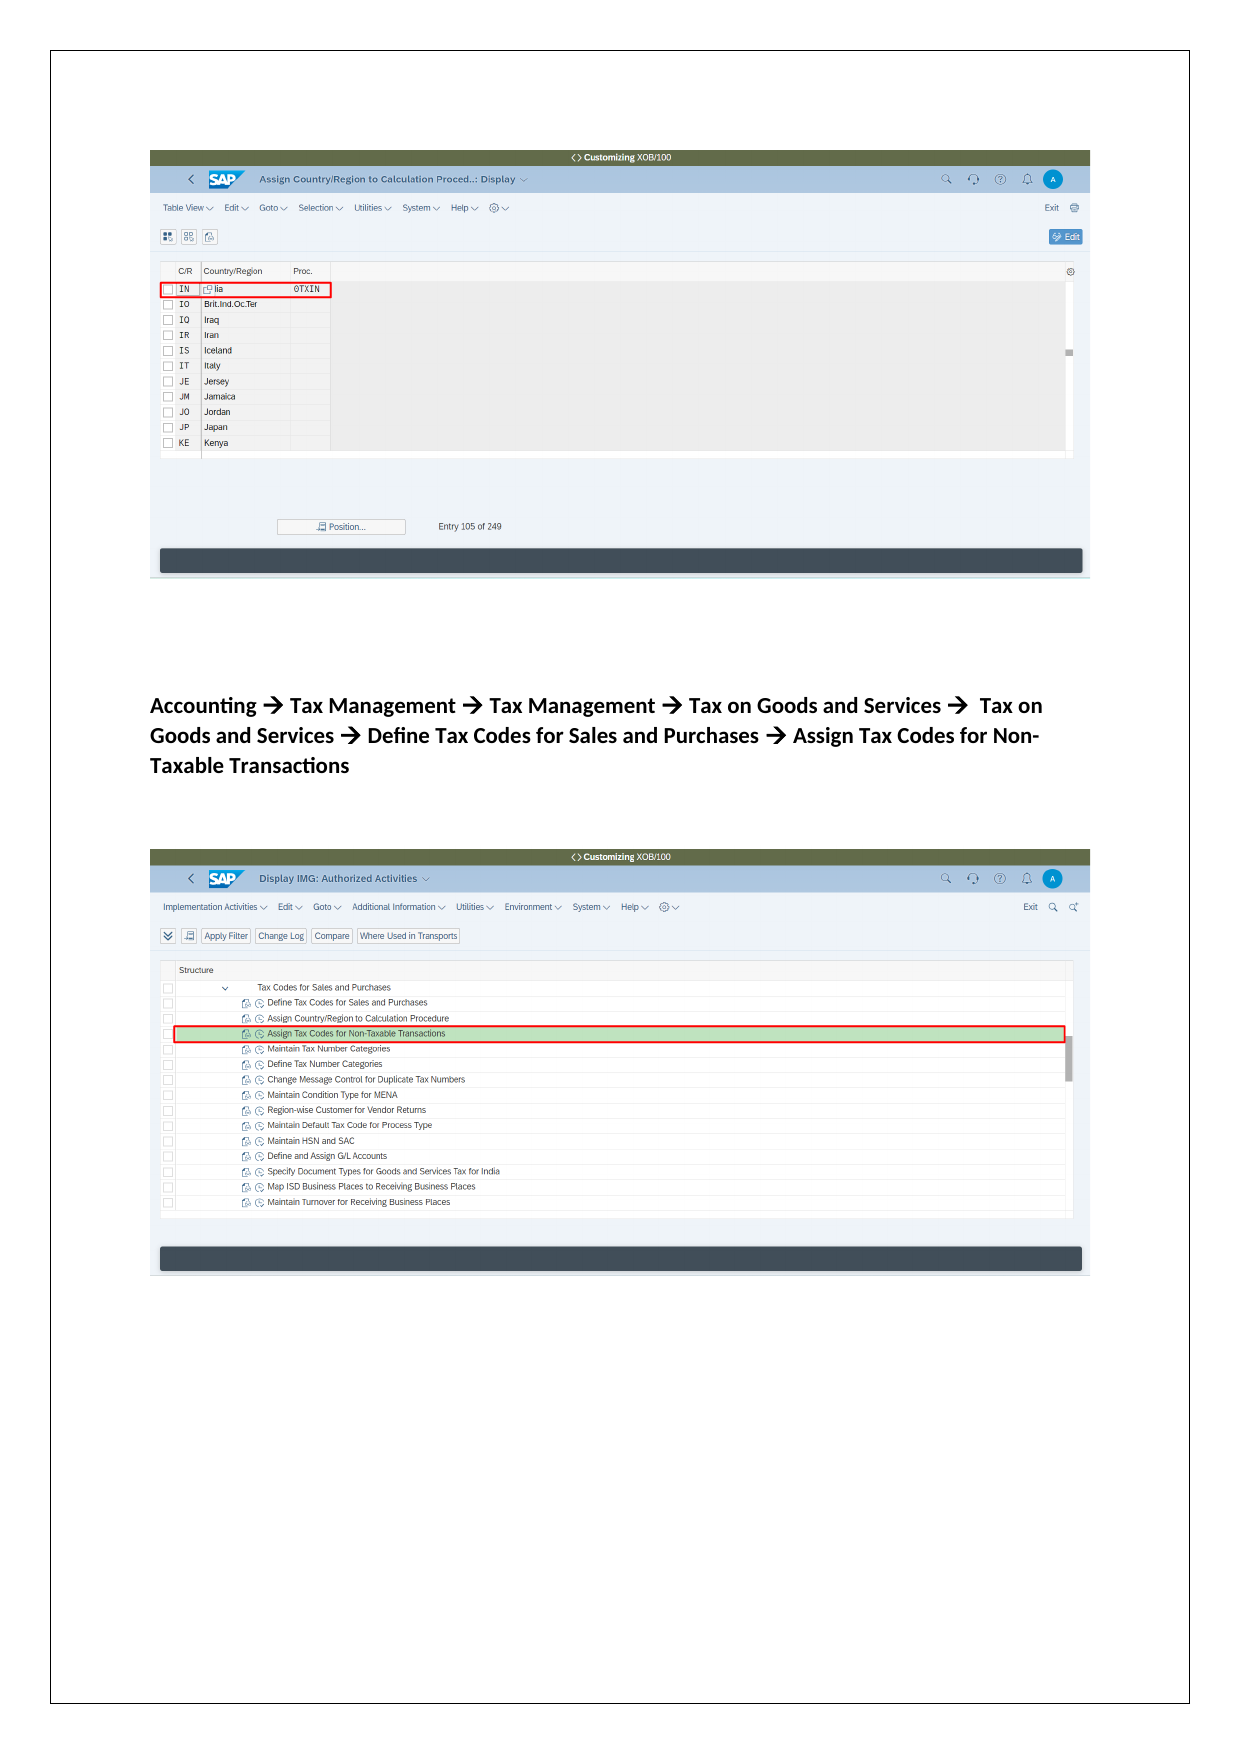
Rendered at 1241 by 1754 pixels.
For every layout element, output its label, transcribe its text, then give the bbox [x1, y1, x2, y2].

picture [150, 845, 1091, 1276]
picture [150, 150, 1091, 579]
text Accounting Tax Management Tax Management Tax on Goods and Services Tax on Goods and Services Define Tax Codes for Sales and Purchases Assign Tax Codes for Non-Taxable Transactions [150, 691, 1090, 779]
